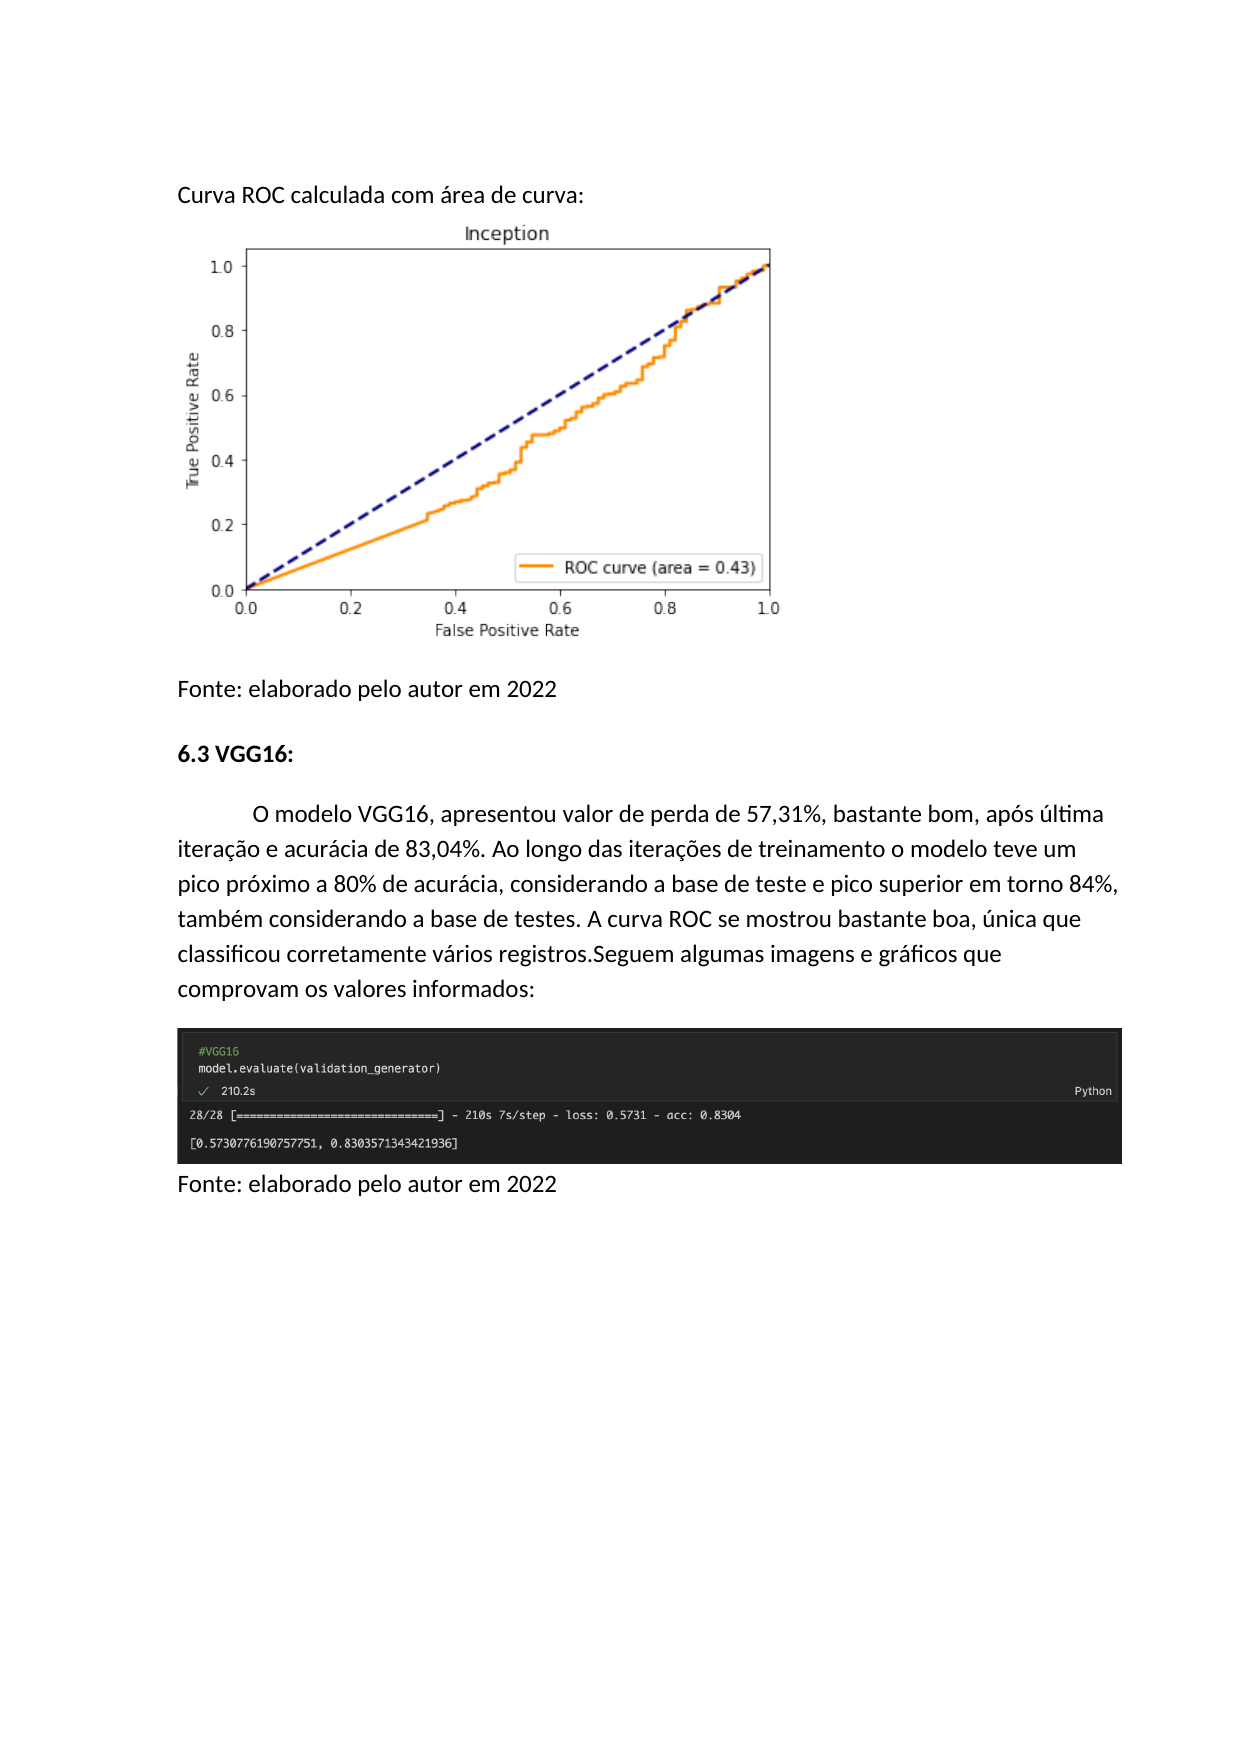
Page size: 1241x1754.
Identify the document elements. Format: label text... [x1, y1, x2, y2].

picture [177, 1028, 1122, 1164]
subtitle 6.3 VGG16: [177, 738, 1122, 768]
text Fonte: elaborado pelo autor em 2022 [177, 674, 1122, 704]
text O modelo VGG16, apresentou valor de perda de 57,31%, bastante bom, após última iteração e acurácia de 83,04%. Ao longo das iterações de treinamento o modelo teve um pico próximo a 80% de acurácia, considerando a base de teste e pico superior em torno 84%, também considerando a base de testes. A curva ROC se mostrou bastante boa, única que classificou corretamente vários registros.Seguem algumas imagens e gráficos que comprovam os valores informados: [177, 798, 1122, 1003]
text Fonte: elaborado pelo autor em 2022 [177, 1164, 1122, 1199]
picture [177, 214, 793, 649]
